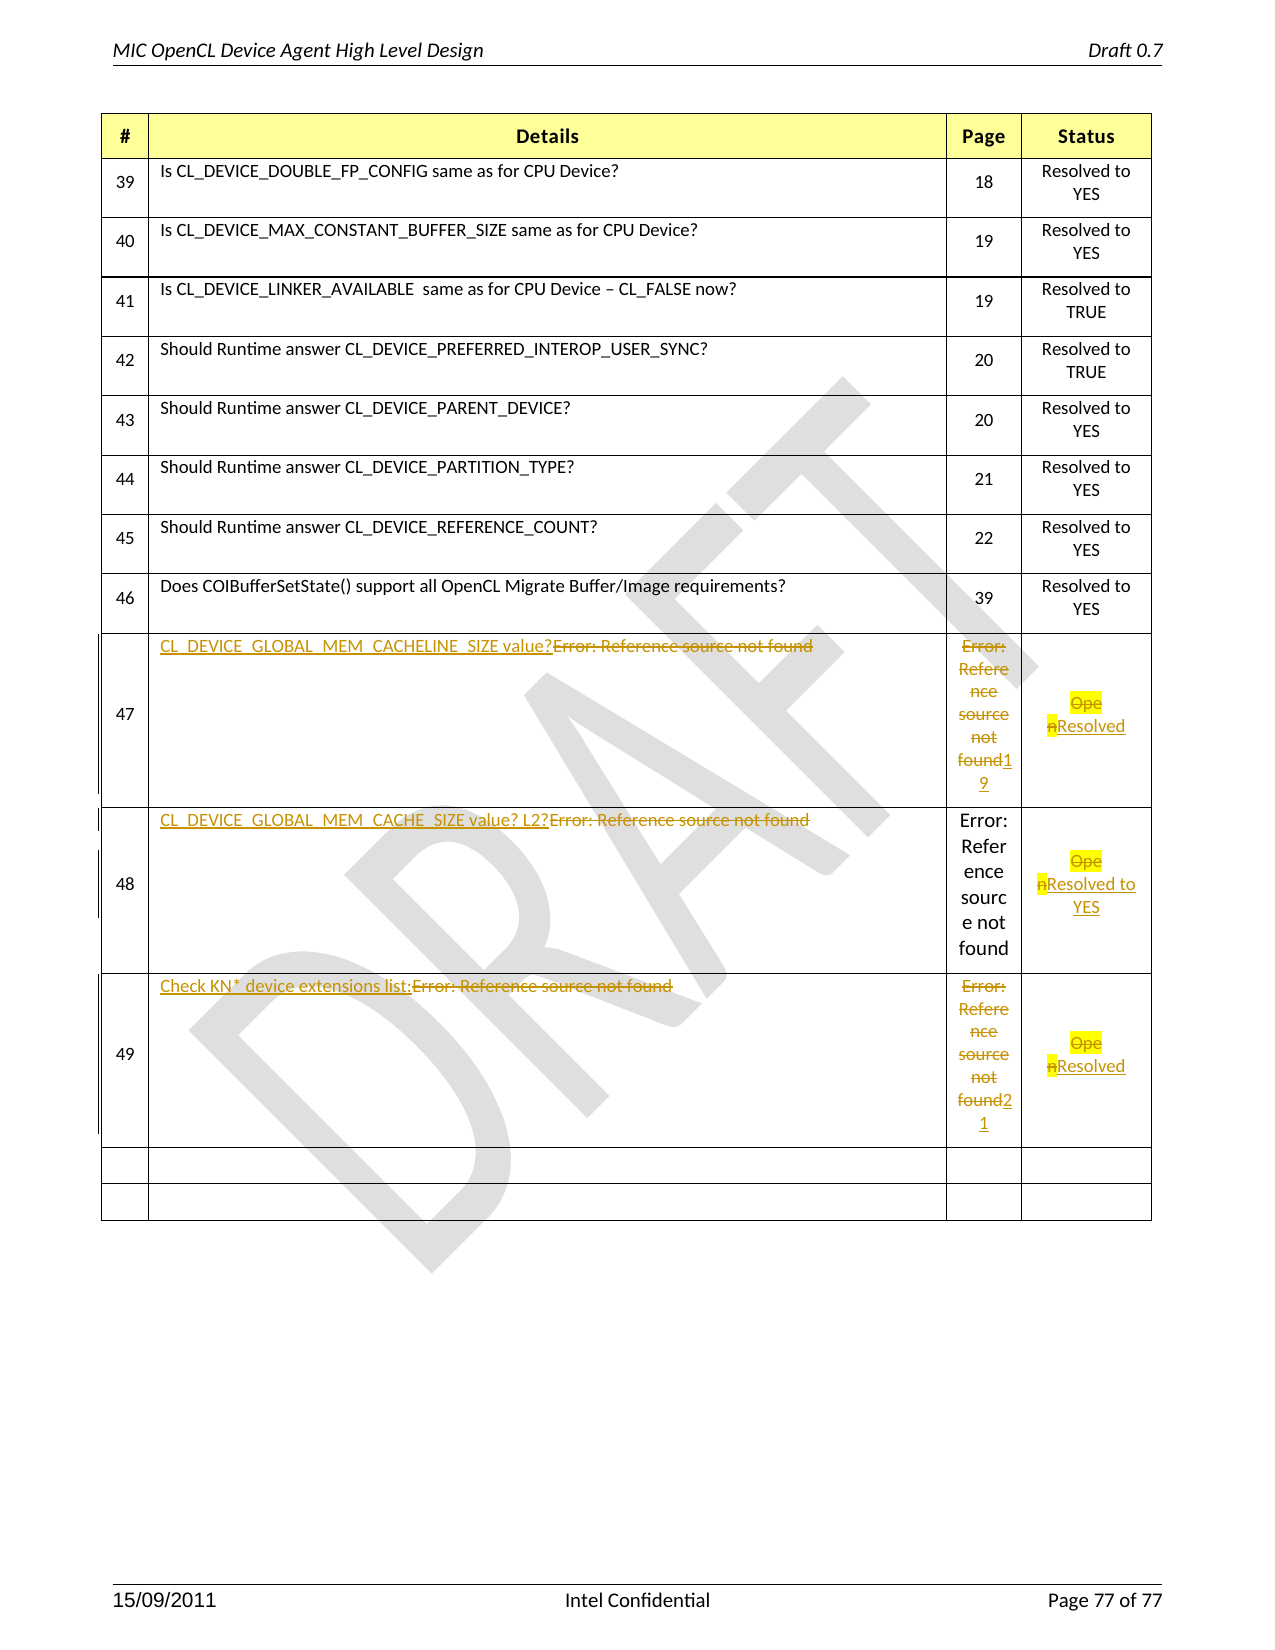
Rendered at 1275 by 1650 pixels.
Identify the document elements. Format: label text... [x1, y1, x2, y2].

table_cell [102, 1148, 148, 1183]
table_cell 43 [102, 396, 148, 454]
table_cell Resolved to TRUE [1022, 337, 1151, 395]
table_cell Resolved to YES [1022, 159, 1151, 217]
table_cell 44 [102, 456, 148, 514]
table_header Status [1022, 114, 1151, 158]
table_cell Is CL_DEVICE_LINKER_AVAILABLE same as for CPU Device – CL_FALSE now? [149, 278, 946, 336]
table_cell [1022, 1184, 1151, 1219]
table_cell 41 [102, 278, 148, 336]
table_cell Is CL_DEVICE_DOUBLE_FP_CONFIG same as for CPU Device? [149, 159, 946, 217]
table_cell 45 [102, 515, 148, 573]
table_cell [149, 634, 946, 807]
table_cell [149, 974, 946, 1147]
table_cell [1022, 974, 1151, 1147]
table_cell Should Runtime answer CL_DEVICE_REFERENCE_COUNT? [149, 515, 946, 573]
table_header Page [947, 114, 1021, 158]
table_cell 46 [102, 574, 148, 633]
table_cell 39 [947, 574, 1021, 633]
table_cell 19 [947, 278, 1021, 336]
table_cell [1022, 1148, 1151, 1183]
table_cell 39 [102, 159, 148, 217]
table_cell 47 [102, 634, 148, 807]
table_cell 19 [947, 218, 1021, 276]
table_cell Resolved to YES [1022, 574, 1151, 633]
table_cell 20 [947, 337, 1021, 395]
table_cell Should Runtime answer CL_DEVICE_PARENT_DEVICE? [149, 396, 946, 454]
table_cell [102, 1184, 148, 1219]
table_cell Does COIBufferSetState() support all OpenCL Migrate Buffer/Image requirements? [149, 574, 946, 633]
table_cell [1022, 808, 1151, 973]
table_cell Is CL_DEVICE_MAX_CONSTANT_BUFFER_SIZE same as for CPU Device? [149, 218, 946, 276]
table_cell [149, 808, 946, 973]
table_cell [149, 1184, 946, 1219]
table_cell 18 [947, 159, 1021, 217]
table_cell 49 [102, 974, 148, 1147]
table_cell [947, 808, 1021, 973]
table_cell Should Runtime answer CL_DEVICE_PARTITION_TYPE? [149, 456, 946, 514]
table_cell 42 [102, 337, 148, 395]
table_cell 21 [947, 456, 1021, 514]
table_cell Should Runtime answer CL_DEVICE_PREFERRED_INTEROP_USER_SYNC? [149, 337, 946, 395]
table_cell Resolved to YES [1022, 515, 1151, 573]
table_cell Resolved to YES [1022, 218, 1151, 276]
table_cell [1022, 634, 1151, 807]
table_cell 22 [947, 515, 1021, 573]
table_cell Resolved to YES [1022, 456, 1151, 514]
table_cell [947, 634, 1021, 807]
table_cell 20 [947, 396, 1021, 454]
table_cell Resolved to YES [1022, 396, 1151, 454]
table_cell Resolved to TRUE [1022, 278, 1151, 336]
table_cell 40 [102, 218, 148, 276]
table_header # [102, 114, 148, 158]
table_cell [149, 1148, 946, 1183]
table_cell [947, 1148, 1021, 1183]
table_cell [947, 974, 1021, 1147]
table_header Details [149, 114, 946, 158]
table_cell [947, 1184, 1021, 1219]
table_cell 48 [102, 808, 148, 973]
